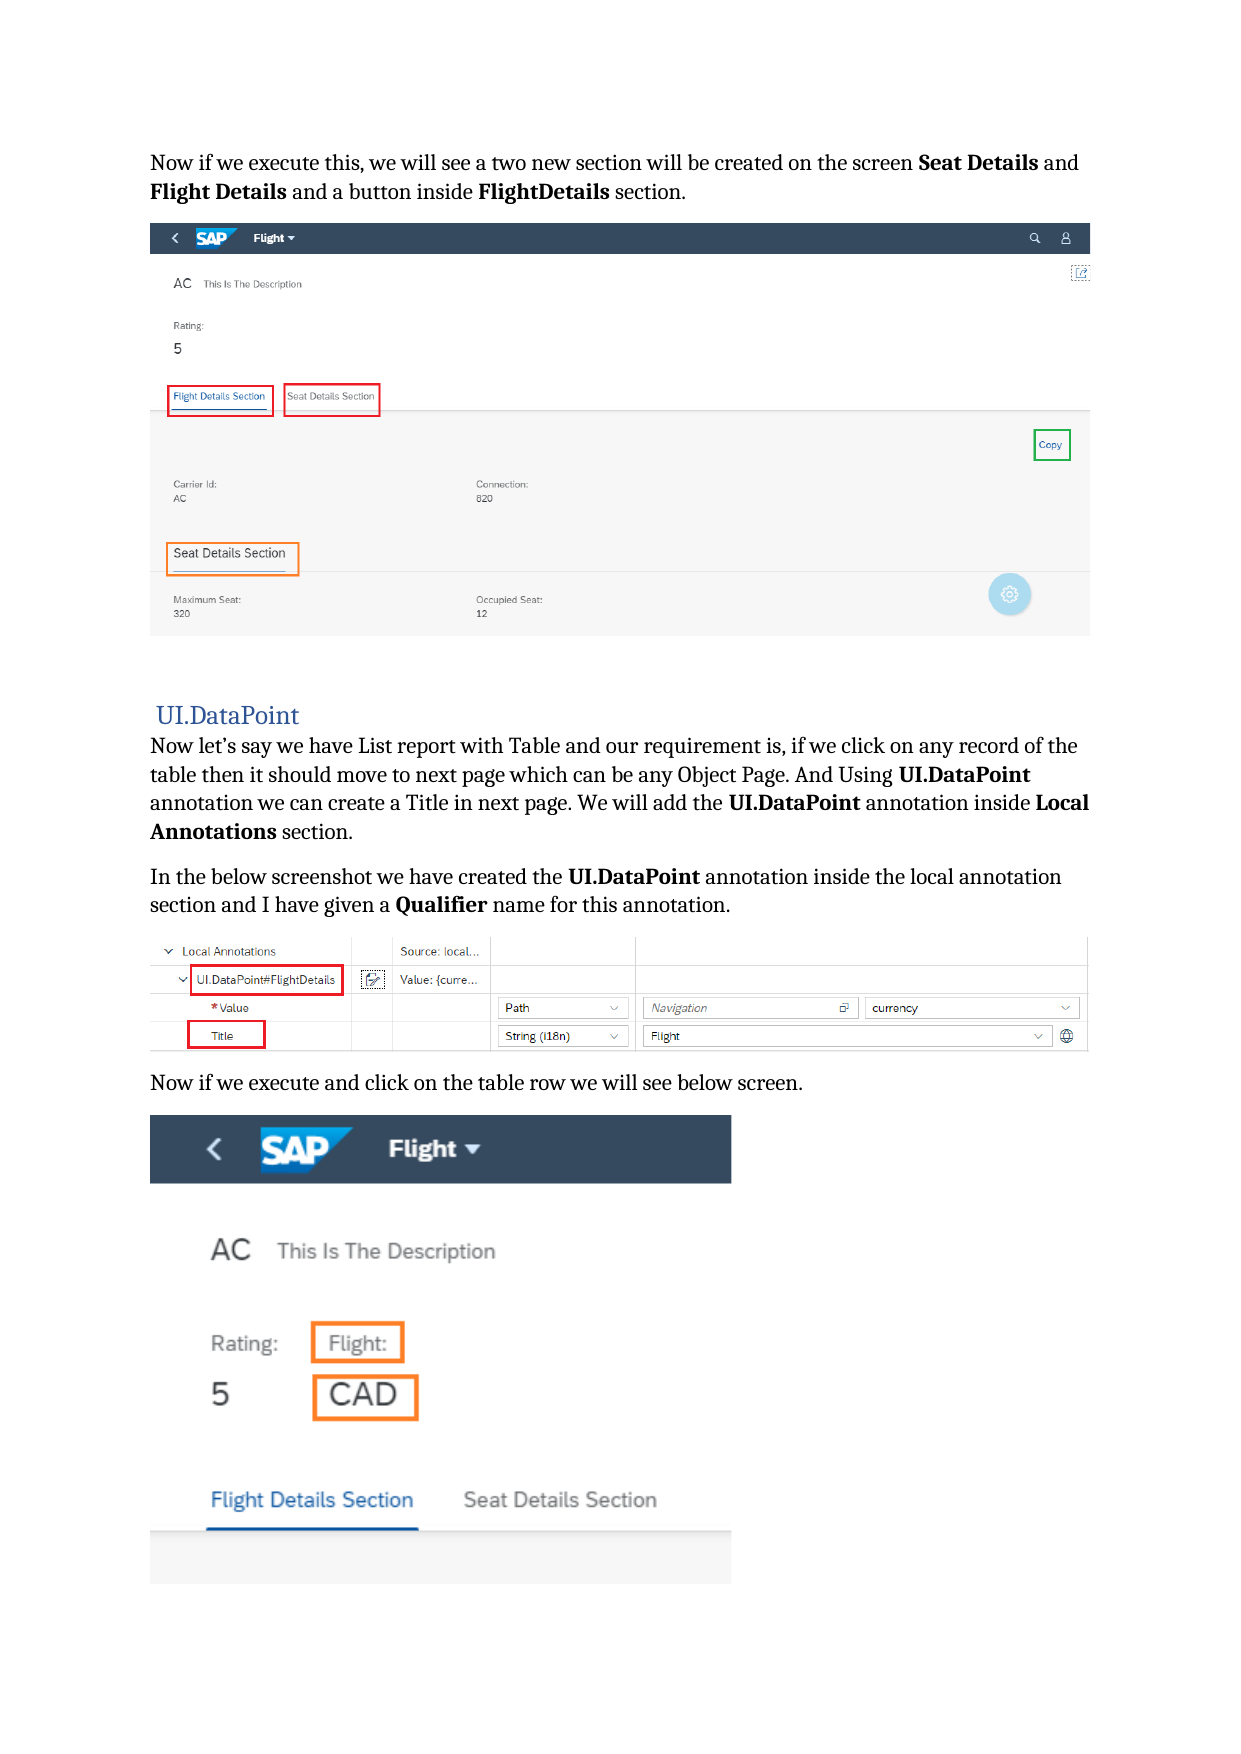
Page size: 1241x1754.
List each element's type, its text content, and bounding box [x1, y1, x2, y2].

text Now if we execute and click on the table row we will see below screen. [150, 1070, 1090, 1097]
text In the below screenshot we have created the UI.DataPoint annotation inside the local annotation section and I have given a Qualifier name for this annotation. [150, 864, 1090, 918]
subtitle UI.DataPoint [150, 700, 1090, 731]
picture [150, 223, 1091, 636]
text Now let’s say we have List report with Table and our requirement is, if we click on any record of the table then it should move to next page which can be any Object Page. And Using UI.DataPoint annotation we can create a Title in next page. We will add the UI.DataPoint annotation inside Local Annotations section. [150, 733, 1090, 845]
picture [150, 1115, 732, 1584]
picture [150, 937, 1089, 1052]
text Now if we execute this, we will see a two new section will be created on the screen Seat Details and Flight Details and a button inside FlightDetails section. [150, 150, 1090, 205]
